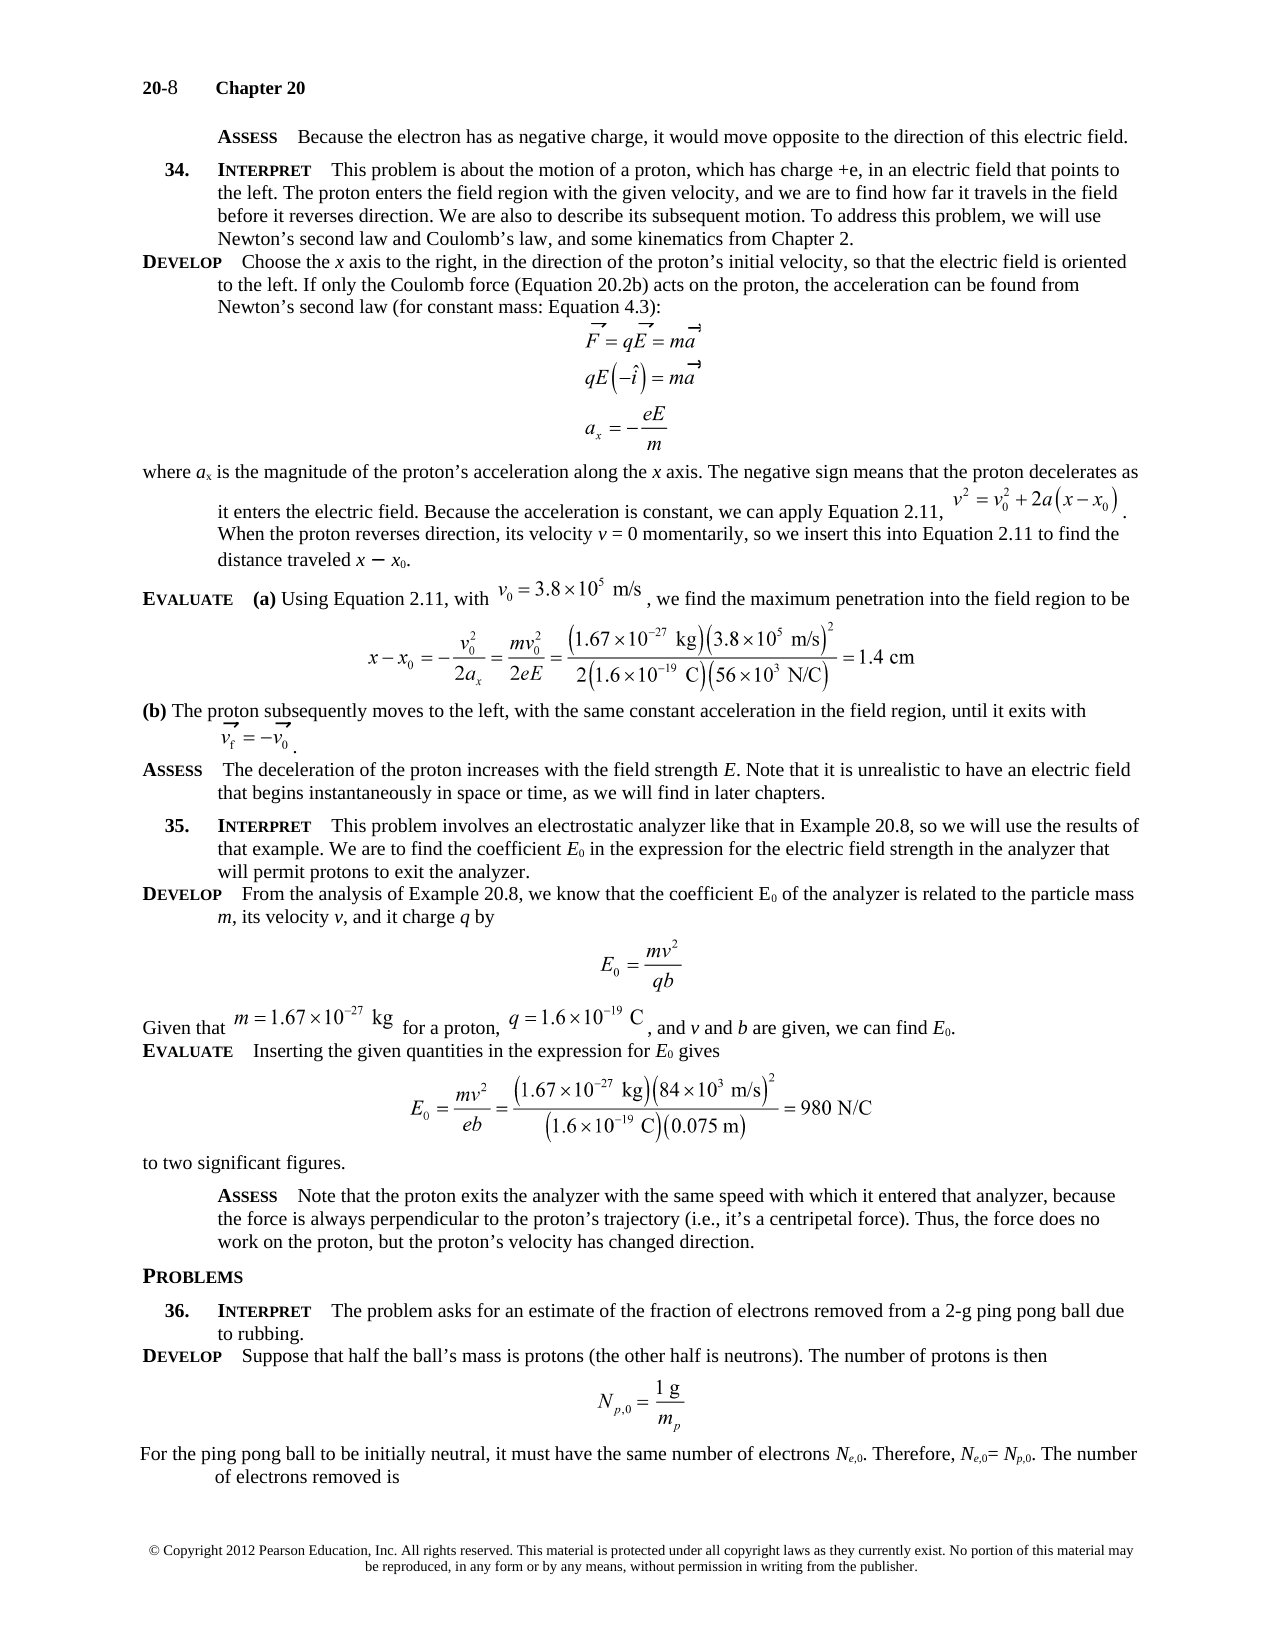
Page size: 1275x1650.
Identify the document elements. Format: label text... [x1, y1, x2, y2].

text Develop Suppose that half the ball’s mass is protons (the other half is neutrons). The number of protons is then [142, 1344, 1140, 1367]
picture [596, 933, 687, 996]
text Evaluate (a) Using Equation 2.11, with , we find the maximum penetration into the field region to be [142, 572, 1140, 610]
picture [406, 1066, 876, 1146]
text Assess Because the electron has as negative charge, it would move opposite to the direction of this electric field. [217, 125, 1140, 148]
text Problems [142, 1263, 1140, 1288]
text Assess The deceleration of the proton increases with the field strength E. Note that it is unrealistic to have an electric field that begins instantaneously in space or time, as we will find in later chapters. [142, 758, 1140, 803]
picture [593, 1372, 690, 1437]
text 36. Interpret The problem asks for an estimate of the fraction of electrons removed from a 2-g ping pong ball due to rubbing. [142, 1299, 1140, 1344]
text 35. Interpret This problem involves an electrostatic analyzer like that in Example 20.8, so we will use the results of that example. We are to find the coefficient E0 in the expression for the electric field strength in the analyzer that will permit protons to exit the analyzer. [142, 814, 1140, 882]
text For the ping pong ball to be initially neutral, it must have the same number of electrons Ne,0. Therefore, Ne,0= Np,0. The number of electrons removed is [139, 1442, 1140, 1488]
picture [217, 722, 293, 754]
text to two significant figures. [142, 1151, 1140, 1174]
text Develop Choose the x axis to the right, in the direction of the proton’s initial velocity, so that the electric field is oriented to the left. If only the Coulomb force (Equation 20.2b) acts on the proton, the acceleration can be found from Newton’s second law (for constant mass: Equation 4.3): [142, 250, 1140, 318]
picture [505, 1001, 647, 1035]
text where ax is the magnitude of the proton’s acceleration along the x axis. The negative sign means that the proton decelerates as it enters the electric field. Because the acceleration is constant, we can apply Equation 2.11, . When the proton reverses direction, its velocity v = 0 momentarily, so we insert this into Equation 2.11 to find the distance traveled x − x0. [142, 460, 1140, 572]
text (b) The proton subsequently moves to the left, with the same constant acceleration in the field region, until it exits with . [142, 699, 1140, 758]
text Assess Note that the proton exits the analyzer with the same speed with which it entered that analyzer, because the force is always perpendicular to the proton’s trajectory (i.e., it’s a centripetal force). Thus, the force does no work on the proton, but the proton’s velocity has changed direction. [217, 1184, 1140, 1253]
text Develop From the analysis of Example 20.8, we know that the coefficient E0 of the analyzer is related to the particle mass m, its velocity v, and it charge q by [142, 882, 1140, 928]
picture [581, 323, 701, 455]
picture [230, 1001, 398, 1035]
picture [494, 572, 647, 606]
text Evaluate Inserting the given quantities in the expression for E0 gives [142, 1039, 1140, 1061]
picture [949, 482, 1122, 518]
text 34. Interpret This problem is about the motion of a proton, which has charge +e, in an electric field that points to the left. The proton enters the field region with the given velocity, and we are to find how far it travels in the field before it reverses direction. We are also to describe its subsequent motion. To address this problem, we will use Newton’s second law and Coulomb’s law, and some kinematics from Chapter 2. [142, 158, 1140, 250]
picture [364, 615, 919, 695]
